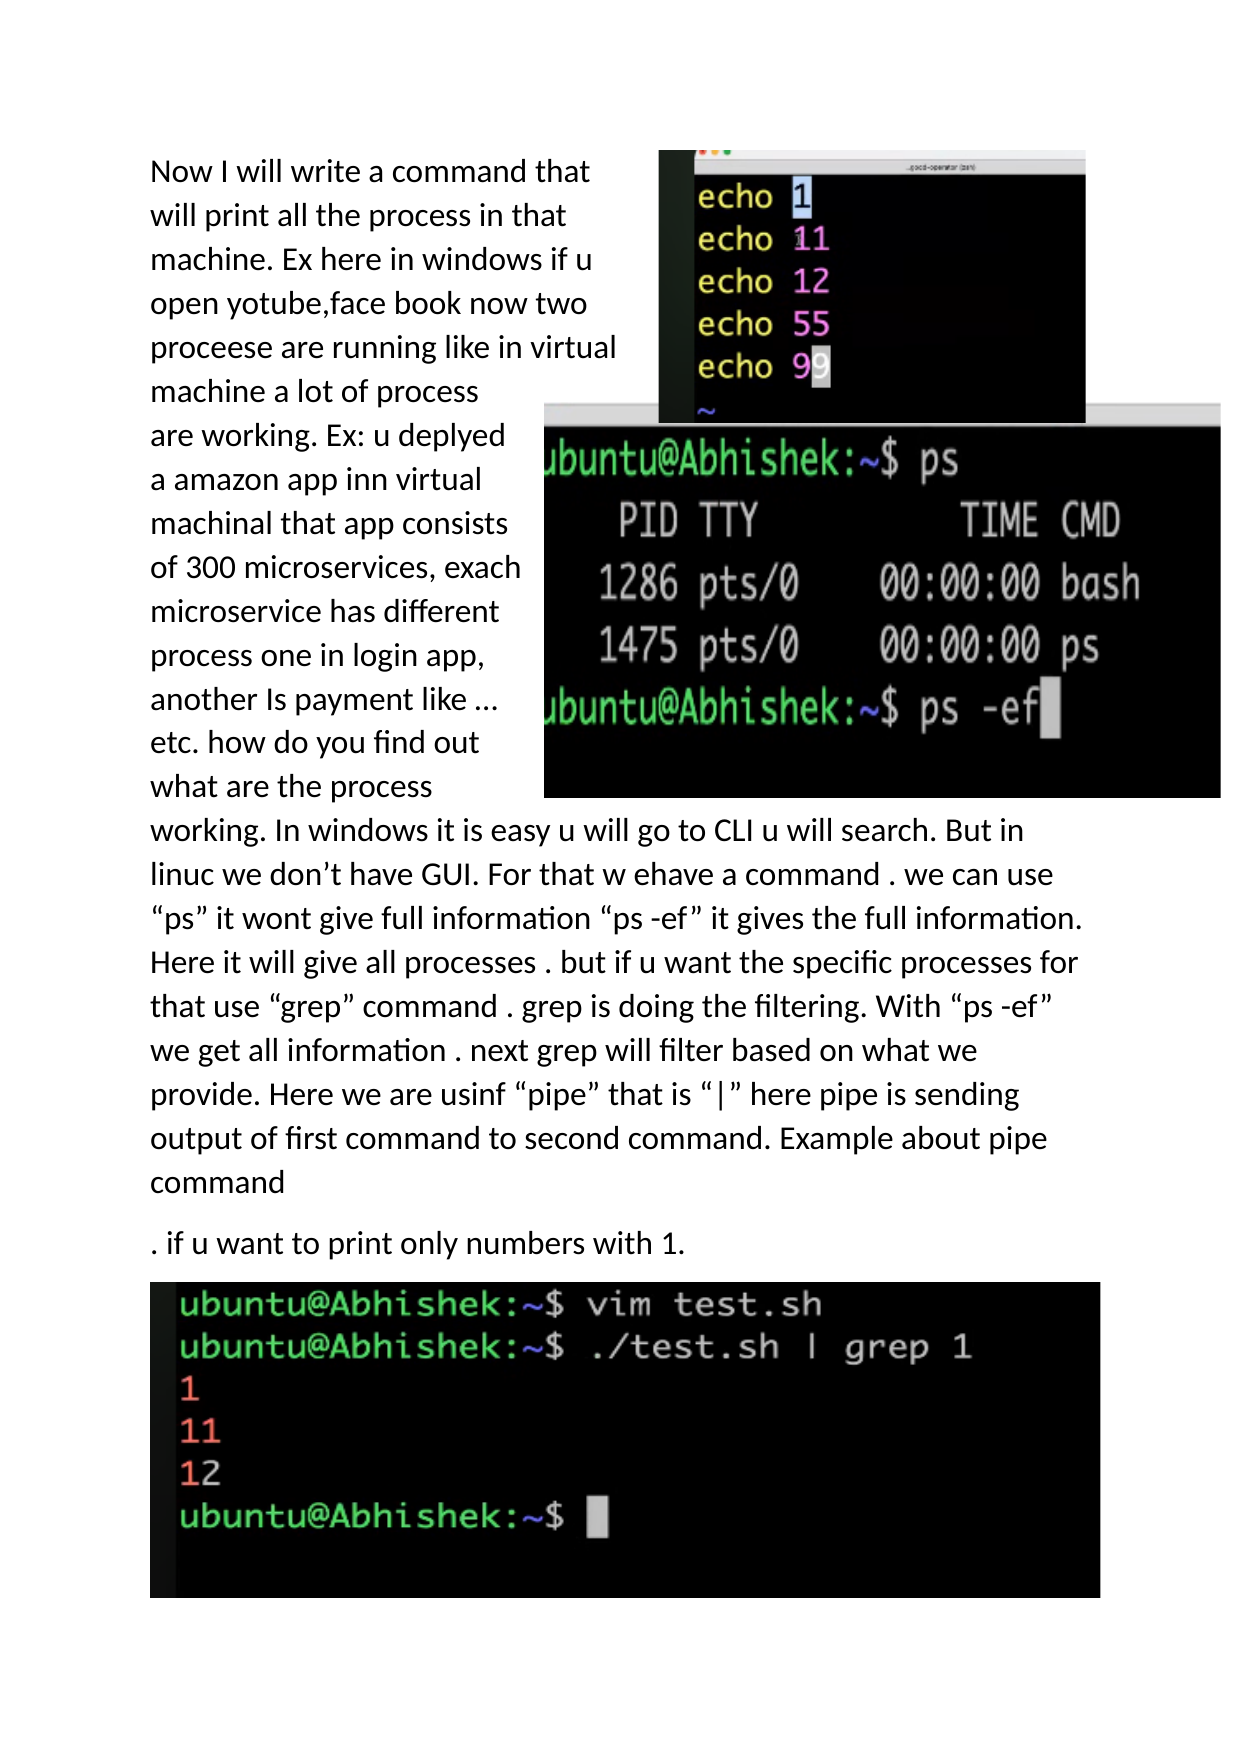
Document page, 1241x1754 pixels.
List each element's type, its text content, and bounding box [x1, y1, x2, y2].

picture [542, 150, 1221, 797]
text . if u want to print only numbers with 1. [150, 1222, 1090, 1262]
picture [150, 1282, 1101, 1598]
